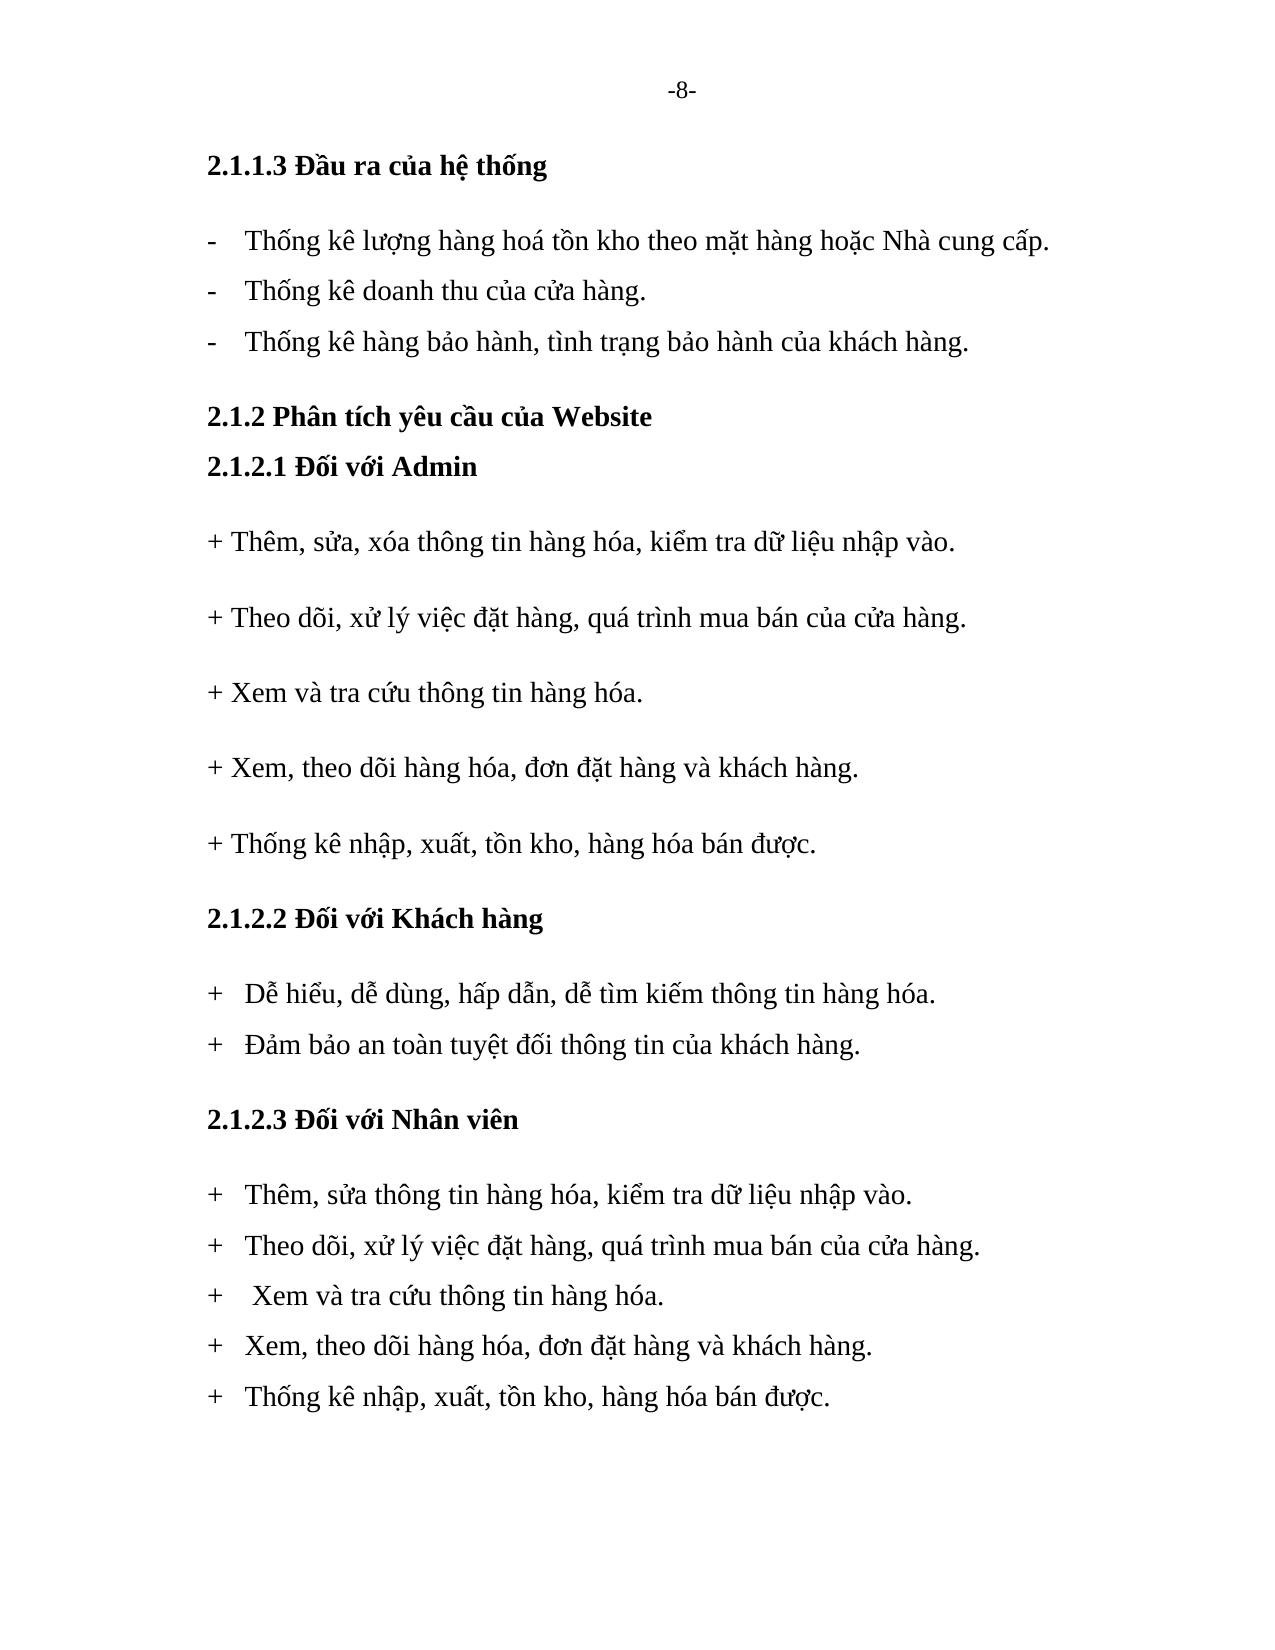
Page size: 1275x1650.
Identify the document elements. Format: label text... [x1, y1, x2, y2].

subtitle 2.1.2 Phân tích yêu cầu của Website [207, 399, 1157, 432]
list Xem và tra cứu thông tin hàng hóa. [207, 1278, 1157, 1312]
list Thêm, sửa thông tin hàng hóa, kiểm tra dữ liệu nhập vào. [207, 1177, 1157, 1211]
subtitle 2.1.1.3 Đầu ra của hệ thống [207, 148, 1157, 181]
list Thống kê doanh thu của cửa hàng. [207, 273, 1157, 307]
text + Thống kê nhập, xuất, tồn kho, hàng hóa bán được. [207, 826, 1157, 859]
subtitle 2.1.2.1 Đối với Admin [207, 449, 1157, 483]
list Dễ hiểu, dễ dùng, hấp dẫn, dễ tìm kiếm thông tin hàng hóa. [207, 976, 1157, 1010]
text + Xem, theo dõi hàng hóa, đơn đặt hàng và khách hàng. [207, 751, 1157, 784]
text + Thêm, sửa, xóa thông tin hàng hóa, kiểm tra dữ liệu nhập vào. [207, 524, 1157, 558]
list Thống kê nhập, xuất, tồn kho, hàng hóa bán được. [207, 1379, 1157, 1412]
list Thống kê lượng hàng hoá tồn kho theo mặt hàng hoặc Nhà cung cấp. [207, 223, 1157, 257]
list Xem, theo dõi hàng hóa, đơn đặt hàng và khách hàng. [207, 1328, 1157, 1362]
text + Xem và tra cứu thông tin hàng hóa. [207, 675, 1157, 709]
list Đảm bảo an toàn tuyệt đối thông tin của khách hàng. [207, 1027, 1157, 1060]
subtitle 2.1.2.3 Đối với Nhân viên [207, 1102, 1157, 1136]
list Thống kê hàng bảo hành, tình trạng bảo hành của khách hàng. [207, 324, 1157, 357]
list Theo dõi, xử lý việc đặt hàng, quá trình mua bán của cửa hàng. [207, 1228, 1157, 1261]
text + Theo dõi, xử lý việc đặt hàng, quá trình mua bán của cửa hàng. [207, 600, 1157, 633]
subtitle 2.1.2.2 Đối với Khách hàng [207, 901, 1157, 935]
